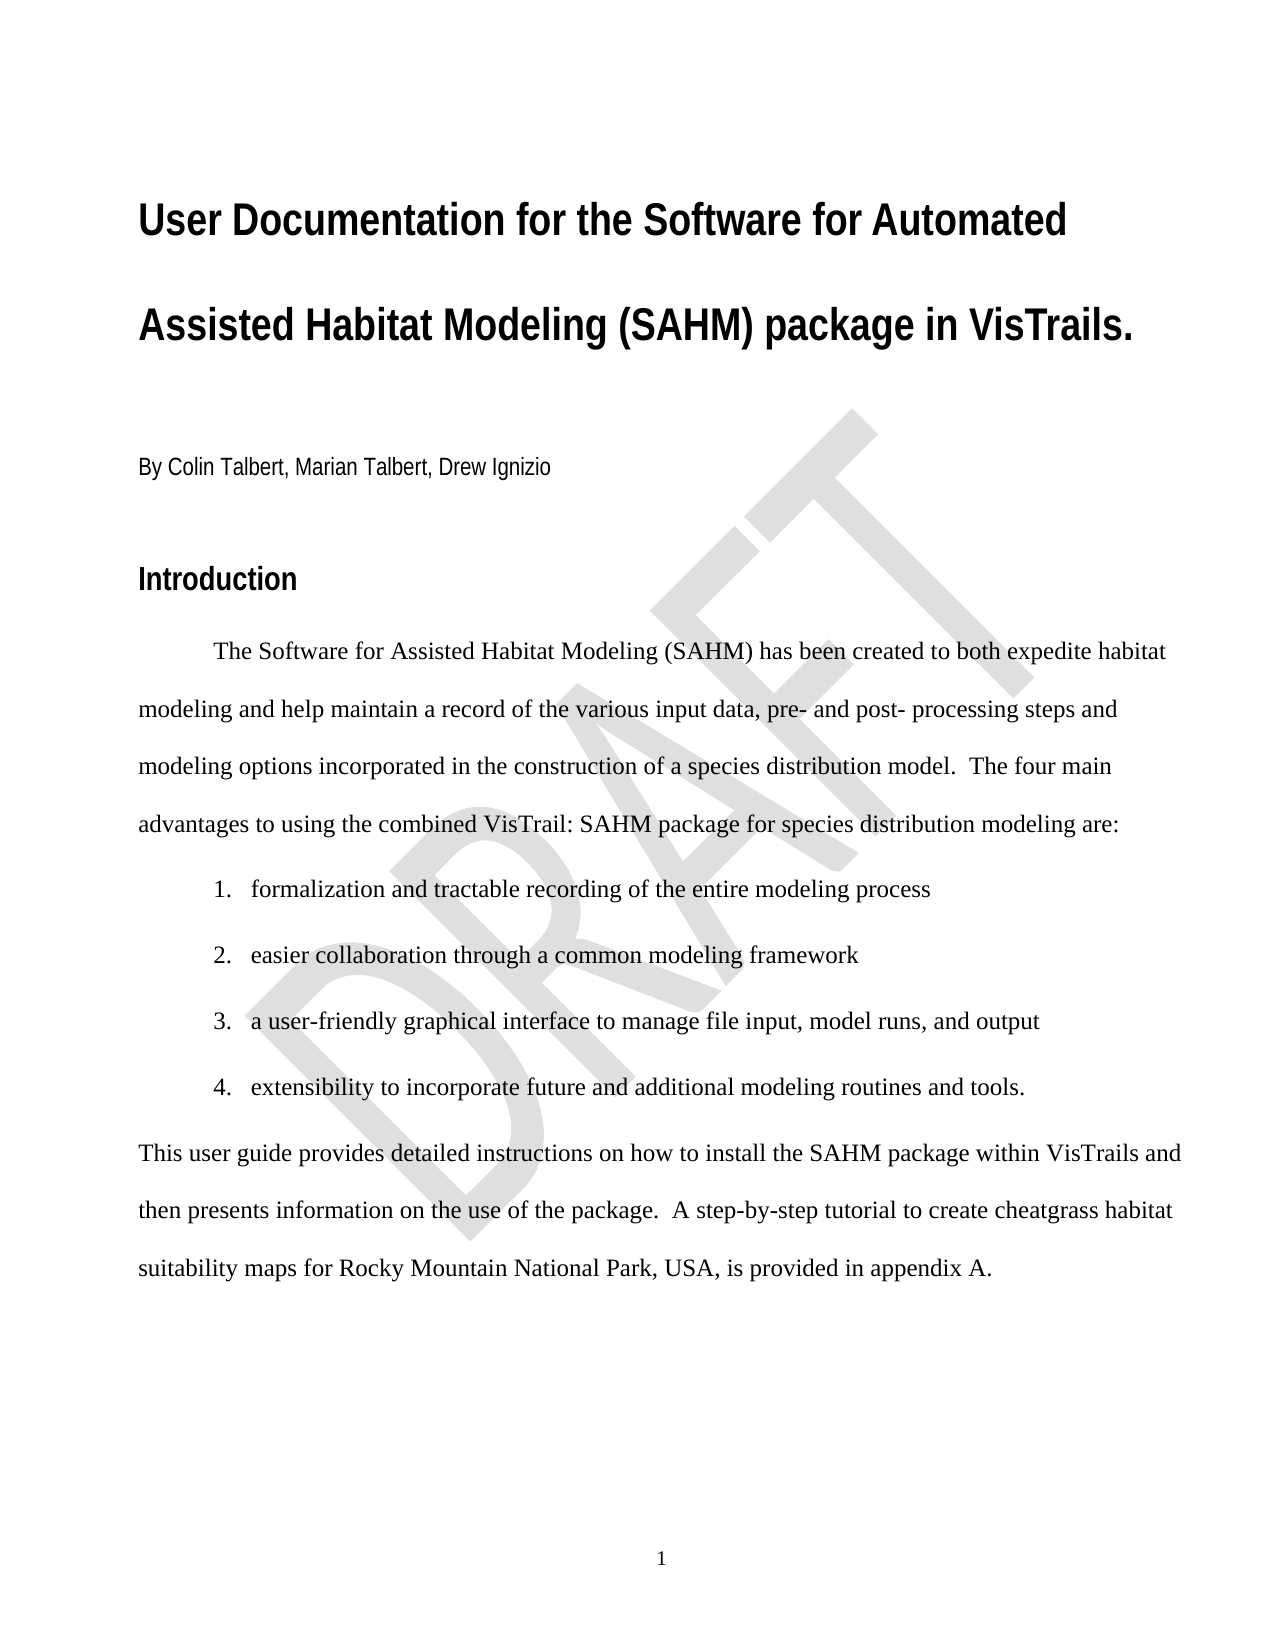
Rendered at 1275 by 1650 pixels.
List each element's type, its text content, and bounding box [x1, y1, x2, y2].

subtitle Introduction [138, 560, 1185, 598]
list easier collaboration through a common modeling framework [213, 940, 1185, 969]
text This user guide provides detailed instructions on how to install the SAHM package within VisTrails and then presents information on the use of the package. A step-by-step tutorial to create cheatgrass habitat suitability maps for Rocky Mountain National Park, USA, is provided in appendix A. [138, 1138, 1185, 1282]
text The Software for Assisted Habitat Modeling (SAHM) has been created to both expedite habitat modeling and help maintain a record of the various input data, pre- and post- processing steps and modeling options incorporated in the construction of a species distribution model. The four main advantages to using the combined VisTrail: SAHM package for species distribution modeling are: [138, 636, 1185, 837]
title User Documentation for the Software for Automated Assisted Habitat Modeling (SAHM) package in VisTrails. [138, 192, 1185, 350]
list formalization and tractable recording of the entire modeling process [213, 874, 1185, 903]
list extensibility to incorporate future and additional modeling routines and tools. [213, 1072, 1185, 1101]
text By Colin Talbert, Marian Talbert, Drew Ignizio [138, 452, 1185, 481]
list a user-friendly graphical interface to manage file input, model runs, and output [213, 1006, 1185, 1035]
